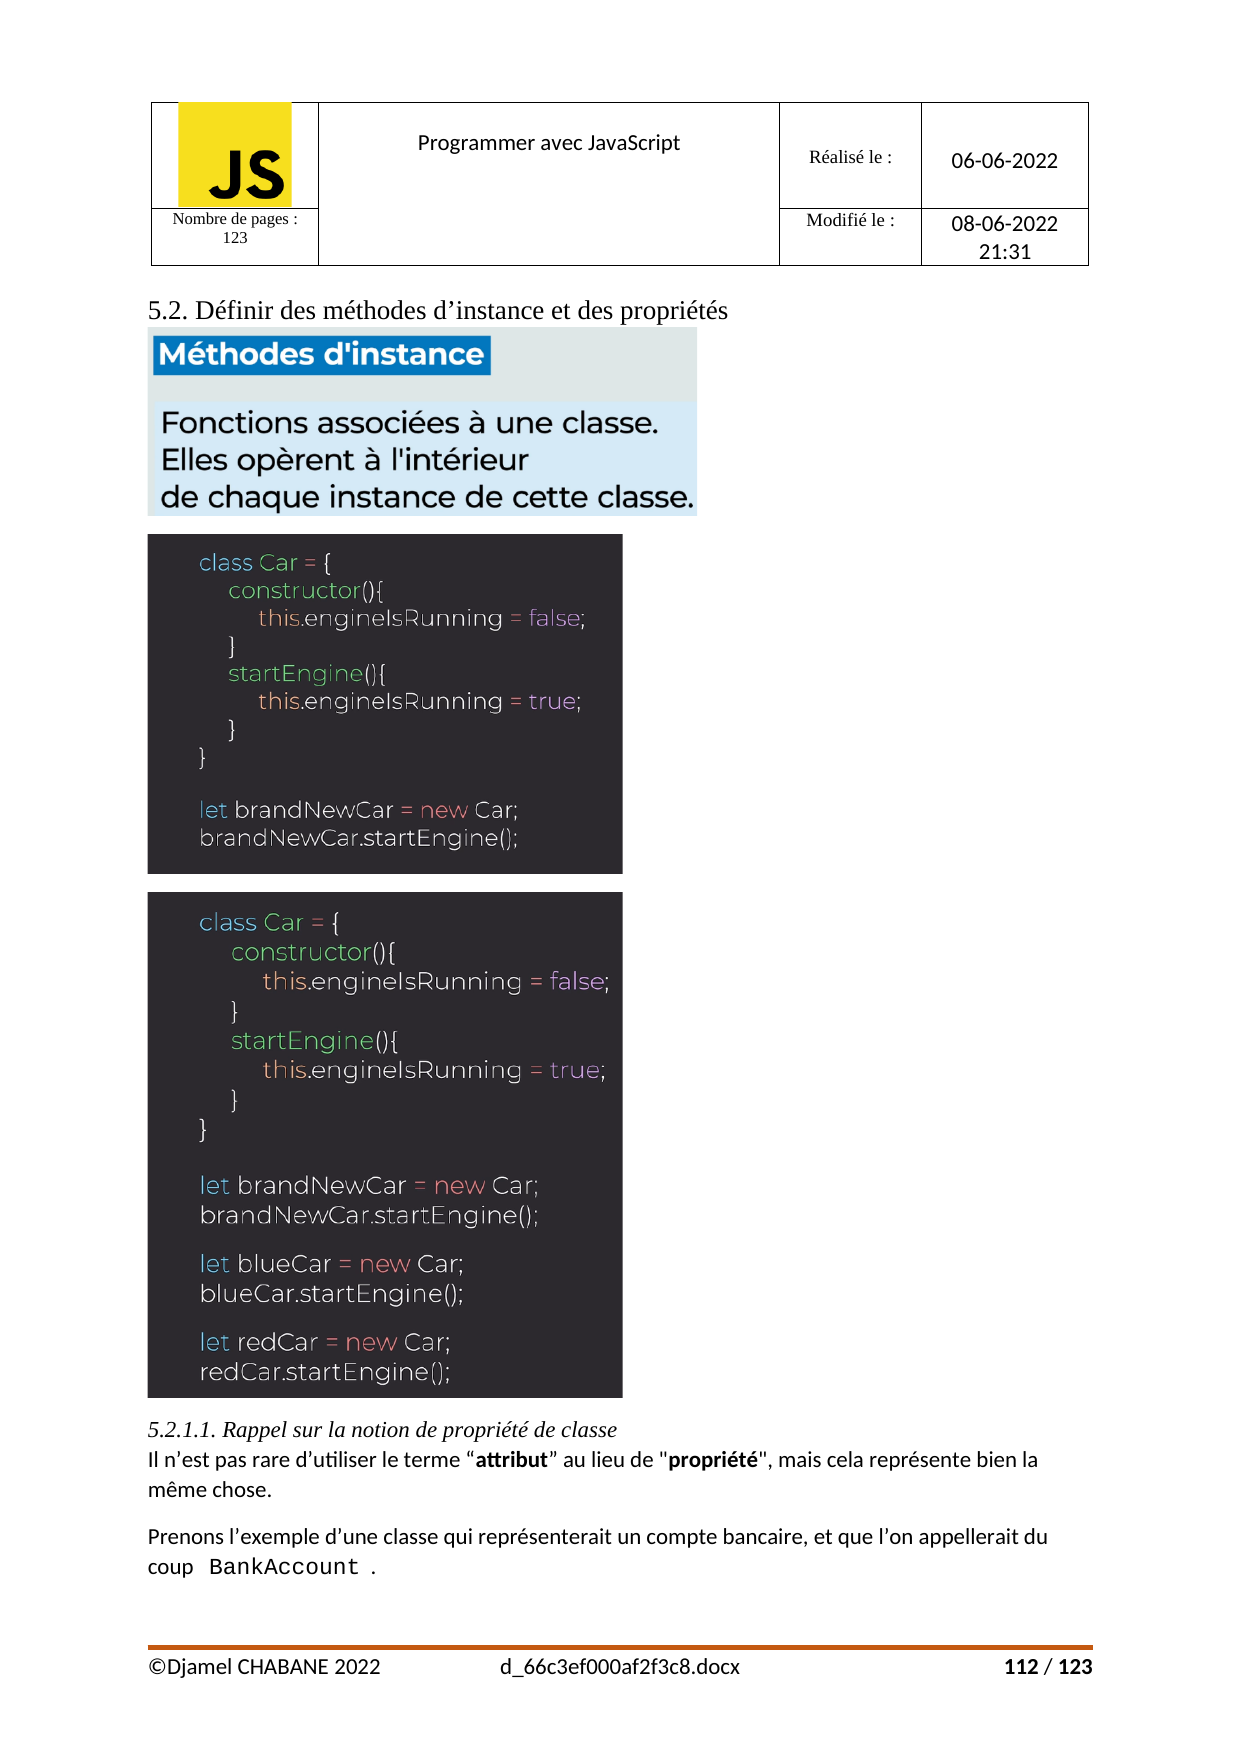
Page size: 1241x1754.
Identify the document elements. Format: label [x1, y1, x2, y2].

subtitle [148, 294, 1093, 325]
picture [147, 327, 698, 516]
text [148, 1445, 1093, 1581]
picture [147, 534, 623, 874]
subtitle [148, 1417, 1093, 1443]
picture [178, 102, 292, 207]
picture [147, 892, 623, 1398]
